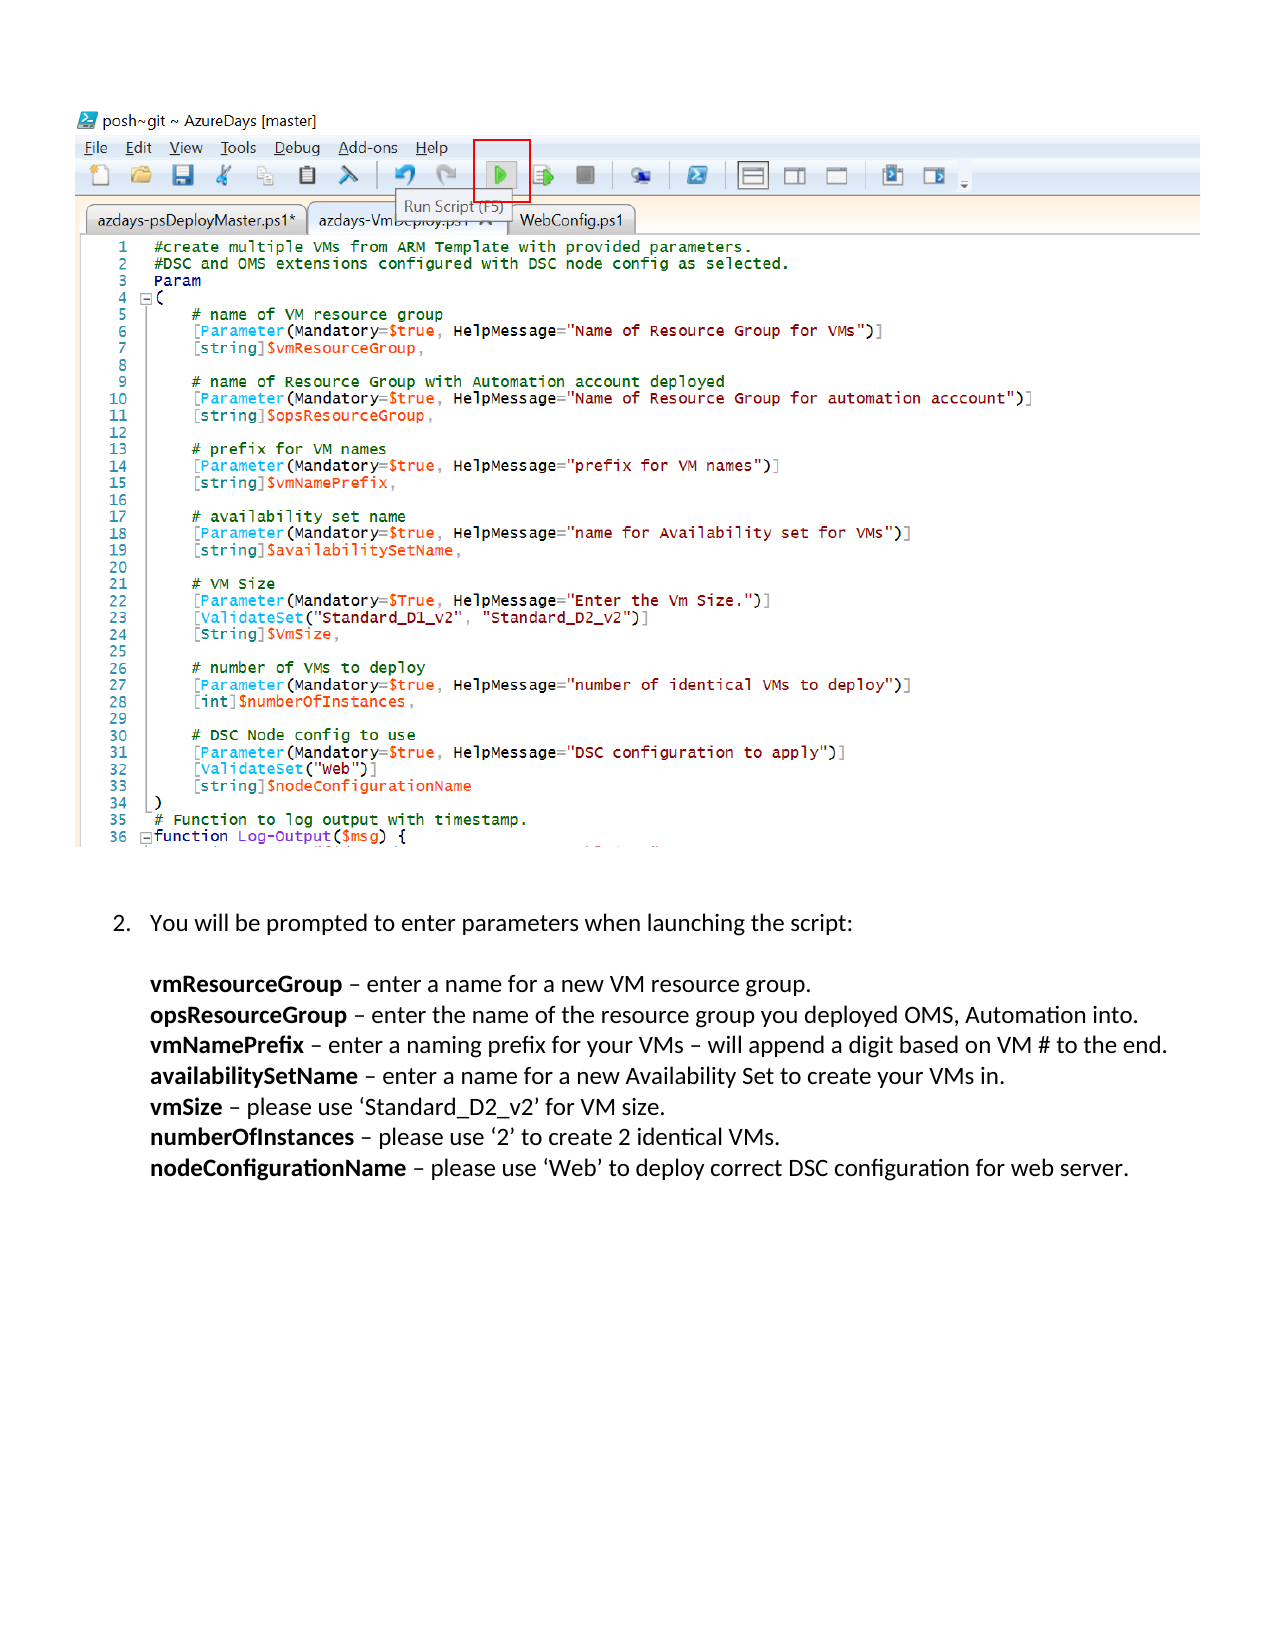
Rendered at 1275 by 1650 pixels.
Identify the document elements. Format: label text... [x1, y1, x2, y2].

picture [75, 105, 1200, 847]
list You will be prompted to enter parameters when launching the script: vmResourceGroup – enter a name for a new VM resource group. opsResourceGroup – enter the name of the resource group you deployed OMS, Automation into. vmNamePrefix – enter a naming prefix for your VMs – will append a digit based on VM # to the end. availabilitySetName – enter a name for a new Availability Set to create your VMs in. vmSize – please use ‘Standard_D2_v2’ for VM size. numberOfInstances – please use ‘2’ to create 2 identical VMs. nodeConfigurationName – please use ‘Web’ to deploy correct DSC configuration for web server. [112, 908, 1200, 1213]
